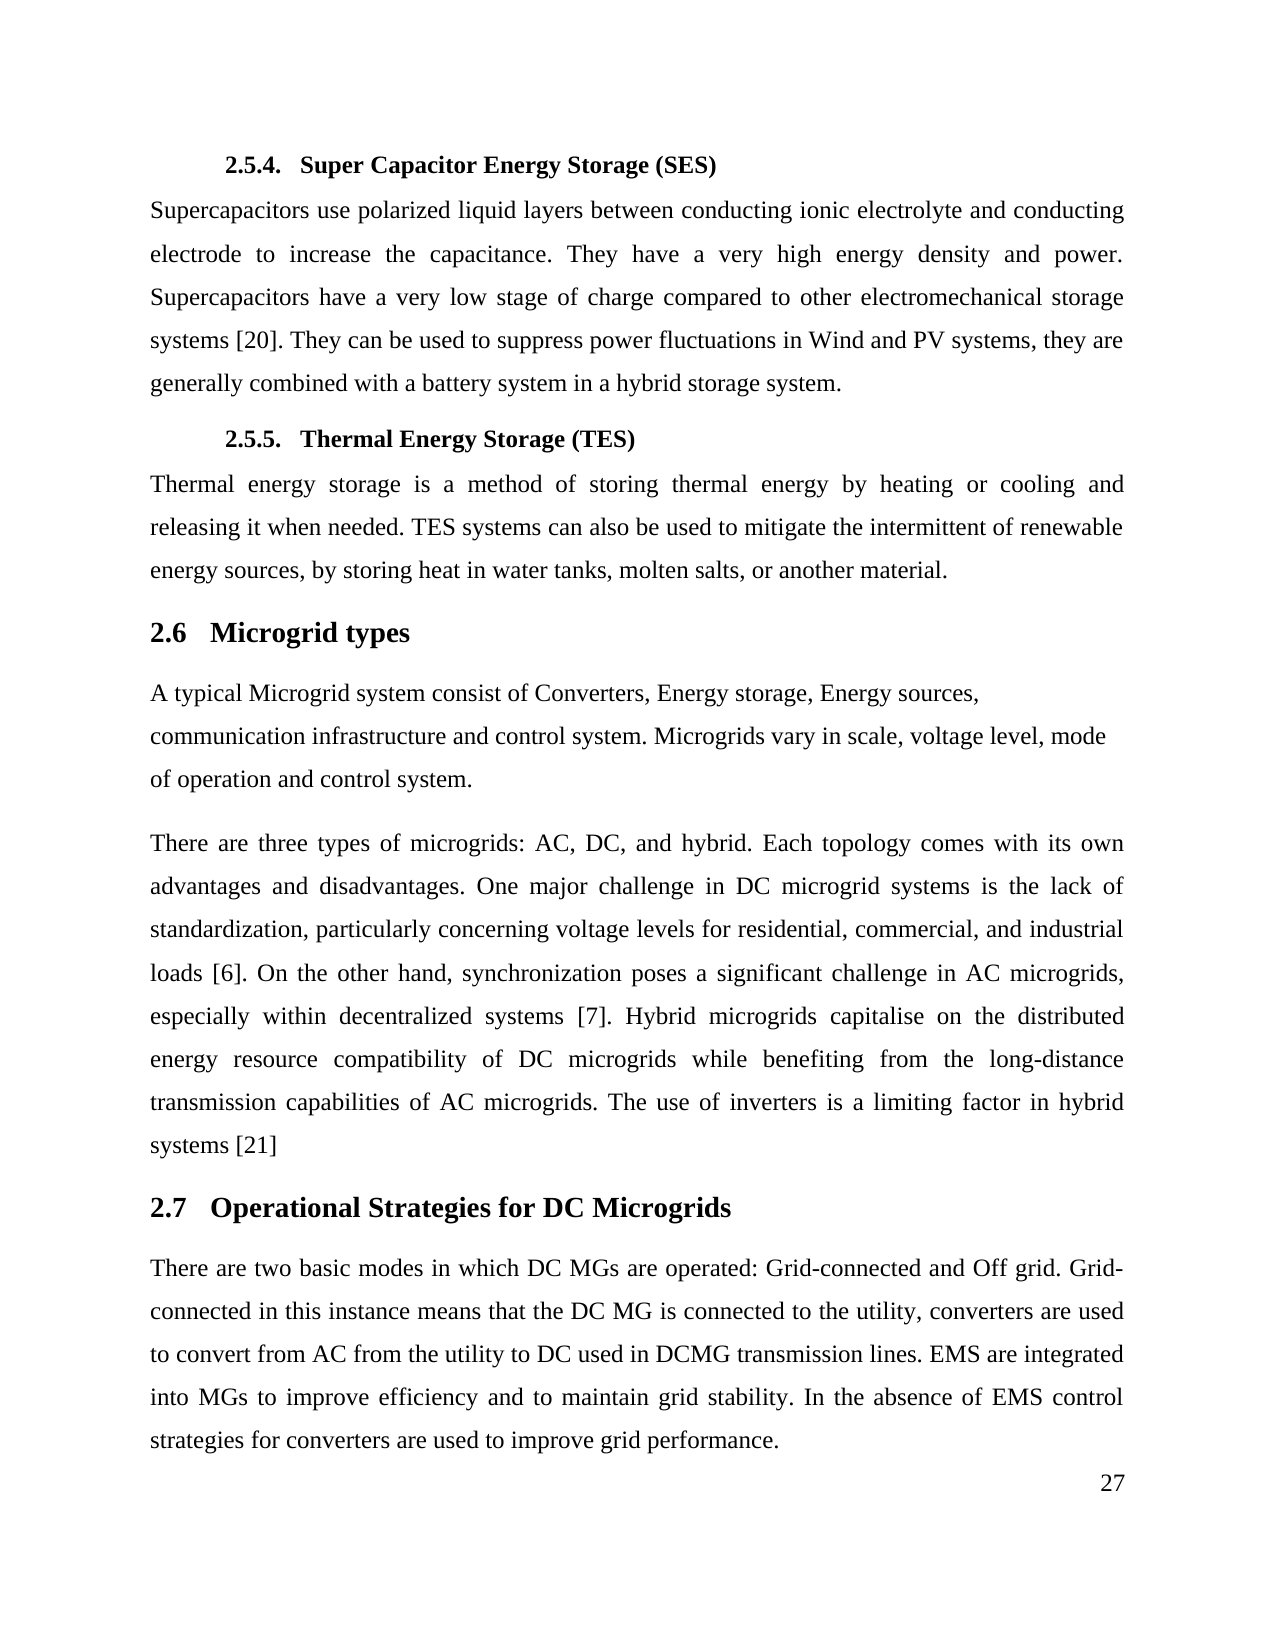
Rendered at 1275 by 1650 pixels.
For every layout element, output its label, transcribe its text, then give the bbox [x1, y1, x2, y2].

text Supercapacitors use polarized liquid layers between conducting ionic electrolyte and conducting electrode to increase the capacitance. They have a very high energy density and power. Supercapacitors have a very low stage of charge compared to other electromechanical storage systems . They can be used to suppress power fluctuations in Wind and PV systems, they are generally combined with a battery system in a hybrid storage system. [150, 196, 1125, 397]
text There are three types of microgrids: AC, DC, and hybrid. Each topology comes with its own advantages and disadvantages. One major challenge in DC microgrid systems is the lack of standardization, particularly concerning voltage levels for residential, commercial, and industrial loads. On the other hand, synchronization poses a significant challenge in AC microgrids, especially within decentralized systems. Hybrid microgrids capitalise on the distributed energy resource compatibility of DC microgrids while benefiting from the long-distance transmission capabilities of AC microgrids. The use of inverters is a limiting factor in hybrid systems [150, 828, 1125, 1159]
subtitle Super Capacitor Energy Storage (SES) [225, 150, 1125, 179]
text A typical Microgrid system consist of Converters, Energy storage, Energy sources, communication infrastructure and control system. Microgrids vary in scale, voltage level, mode of operation and control system. [150, 678, 1125, 793]
subtitle Thermal Energy Storage (TES) [225, 424, 1125, 452]
text Thermal energy storage is a method of storing thermal energy by heating or cooling and releasing it when needed. TES systems can also be used to mitigate the intermittent of renewable energy sources, by storing heat in water tanks, molten salts, or another material. [150, 469, 1125, 584]
text There are two basic modes in which DC MGs are operated: Grid-connected and Off grid. Grid-connected in this instance means that the DC MG is connected to the utility, converters are used to convert from AC from the utility to DC used in DCMG transmission lines. EMS are integrated into MGs to improve efficiency and to maintain grid stability. In the absence of EMS control strategies for converters are used to improve grid performance. [150, 1253, 1125, 1454]
subtitle Operational Strategies for DC Microgrids [150, 1190, 1125, 1223]
subtitle Microgrid types [150, 615, 1125, 649]
